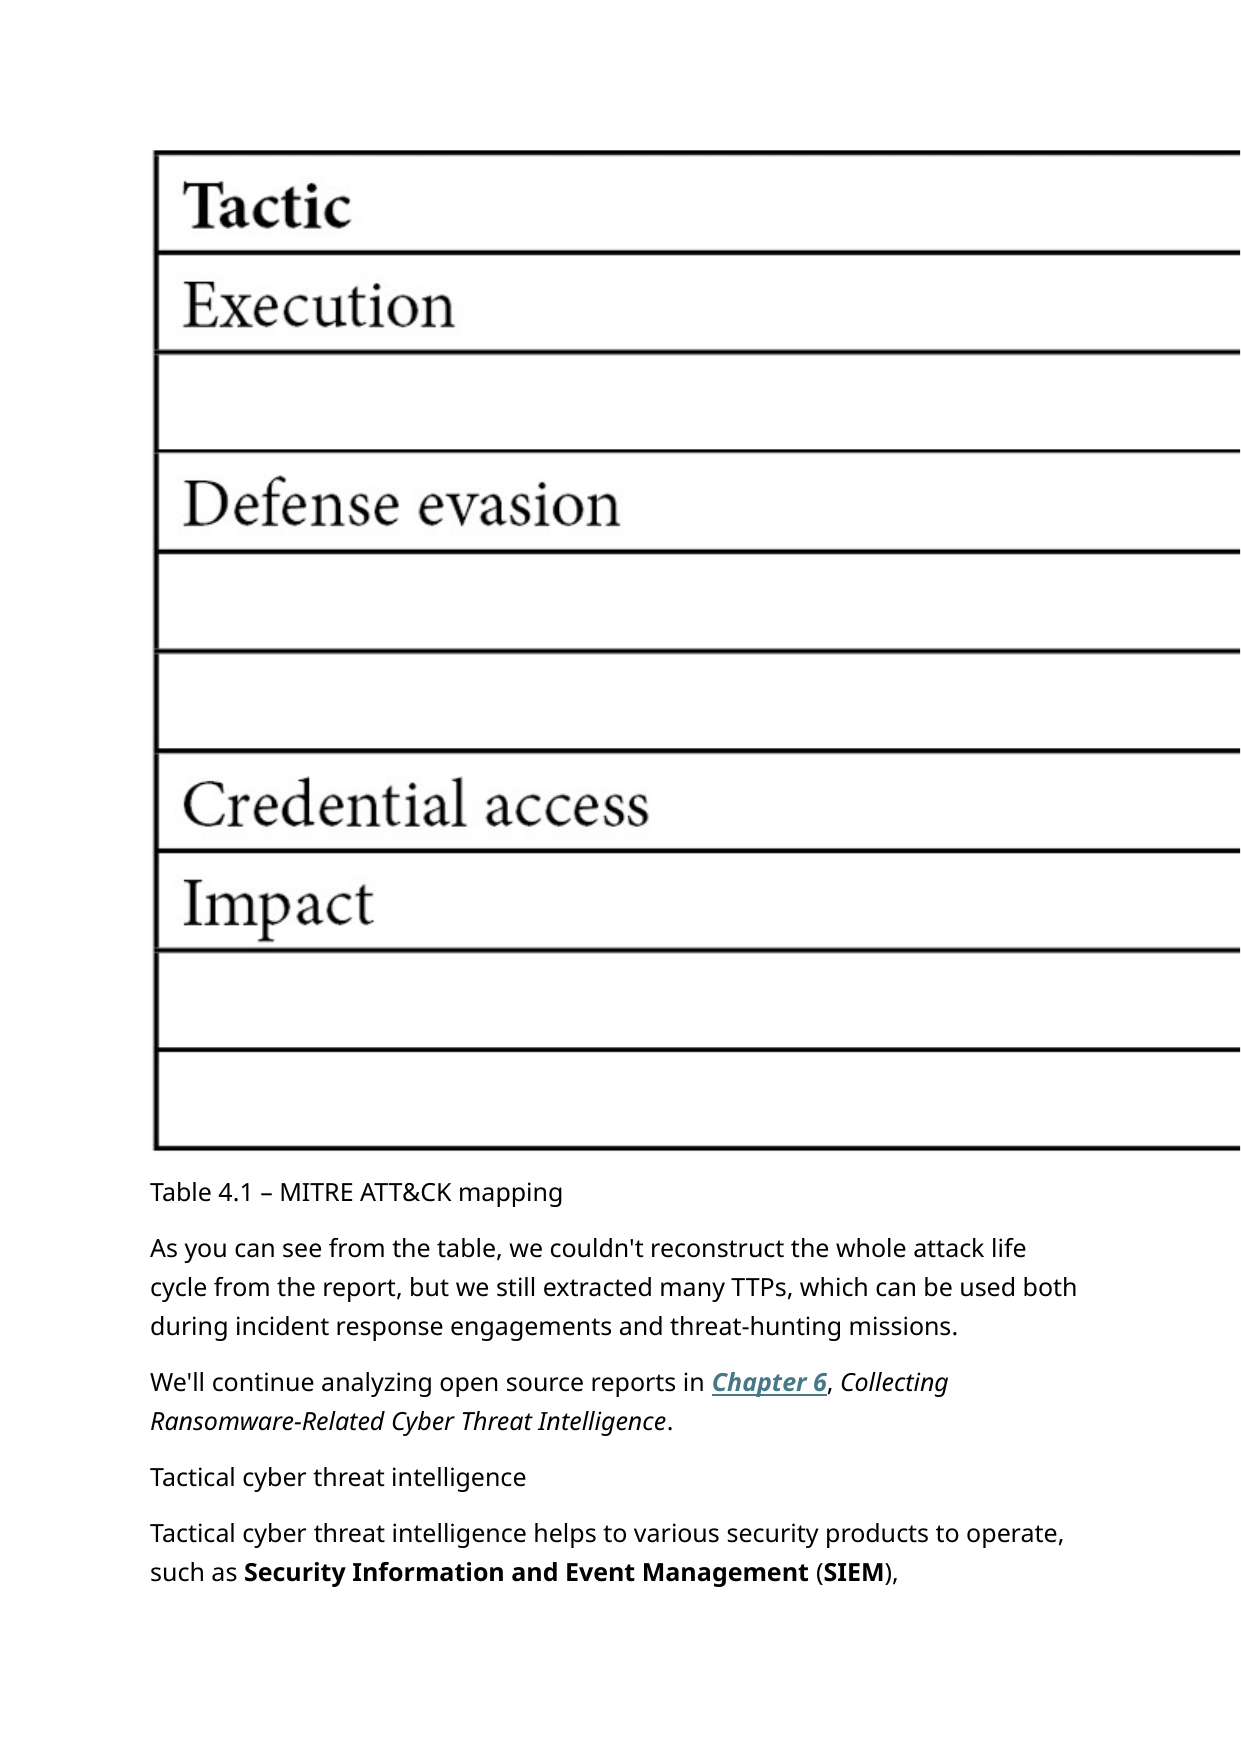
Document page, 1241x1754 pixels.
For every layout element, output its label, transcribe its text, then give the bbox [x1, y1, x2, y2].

text As you can see from the table, we couldn't reconstruct the whole attack life cycle from the report, but we still extracted many TTPs, which can be used both during incident response engagements and threat-hunting missions. [150, 1231, 1090, 1343]
picture [150, 150, 1241, 1154]
text Table 4.1 – MITRE ATT&CK mapping [150, 1175, 1090, 1209]
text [150, 1516, 1090, 1589]
text We'll continue analyzing open source reports in Chapter 6, Collecting Ransomware-Related Cyber Threat Intelligence. [150, 1365, 1090, 1438]
text Tactical cyber threat intelligence [150, 1460, 1090, 1494]
